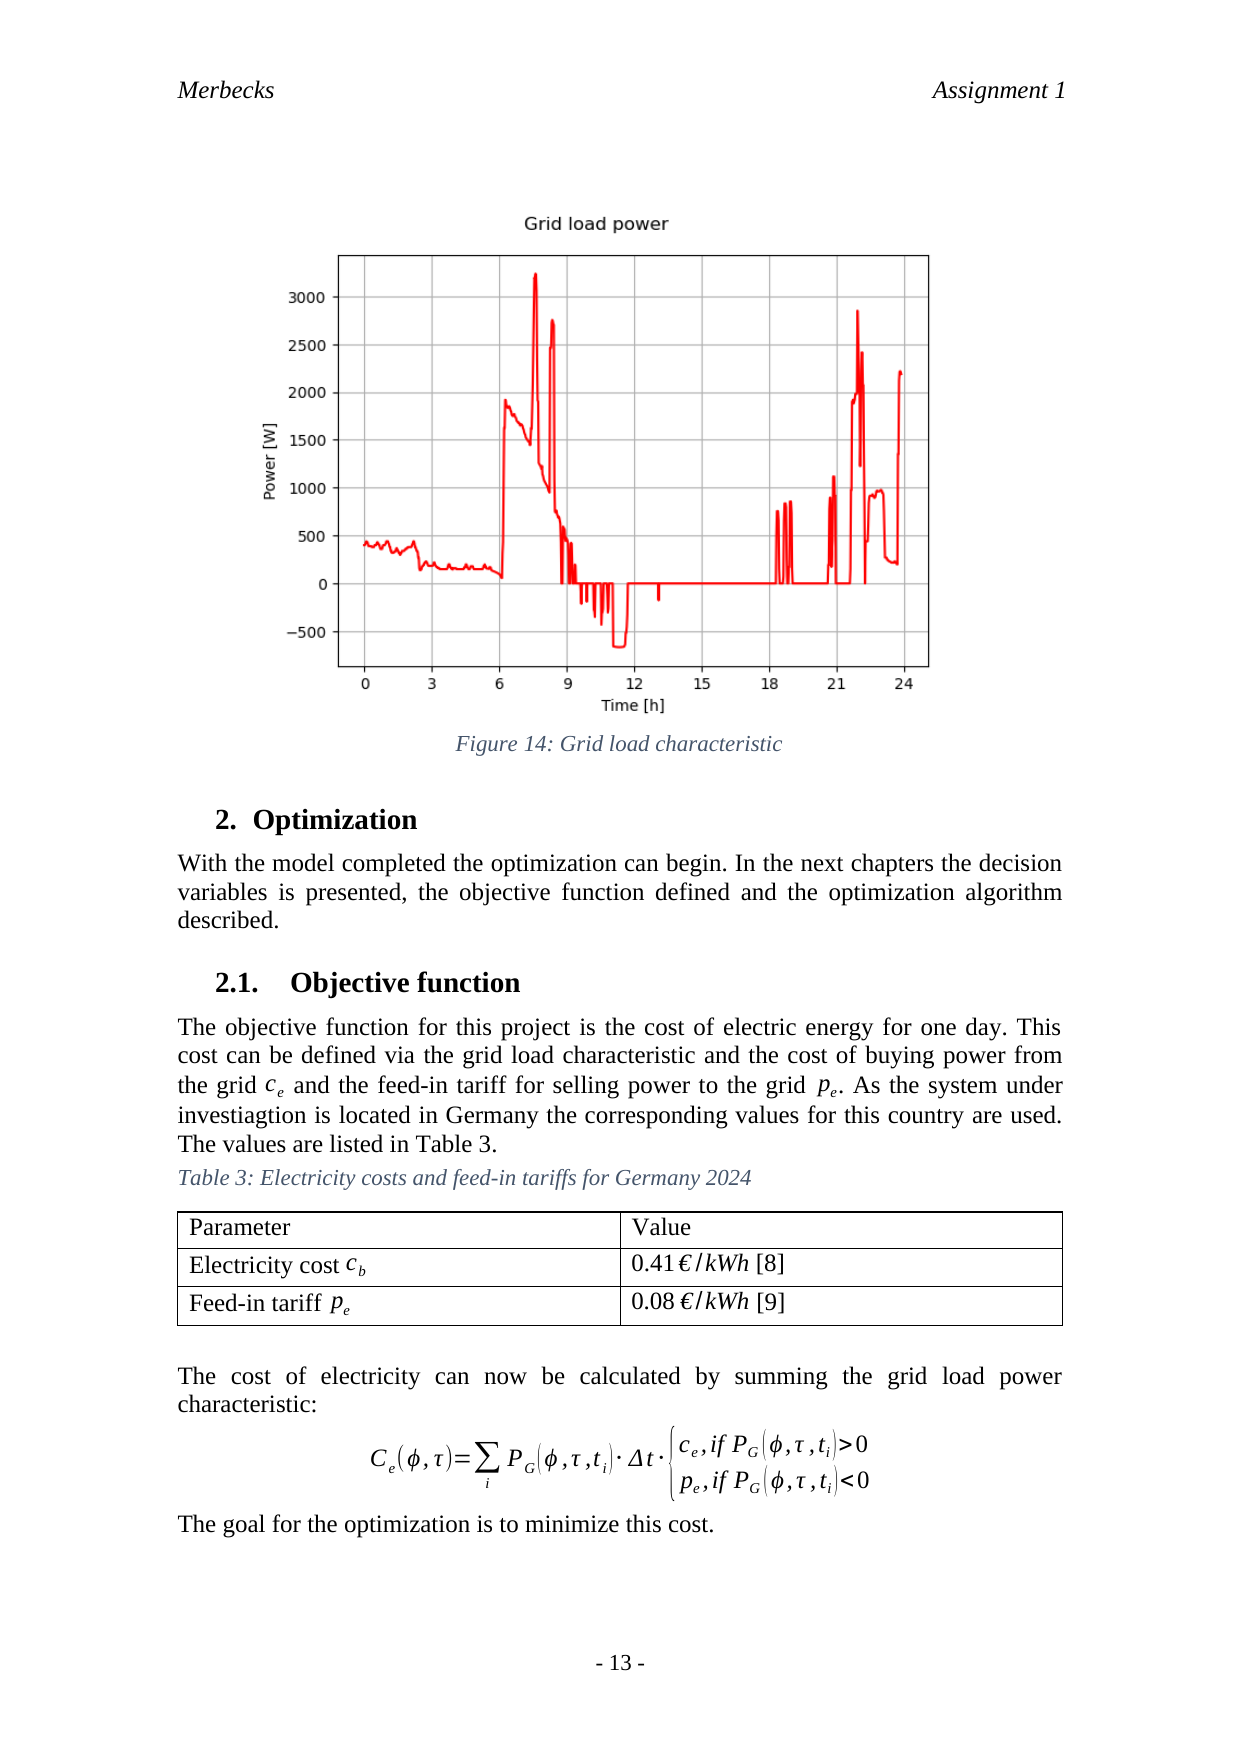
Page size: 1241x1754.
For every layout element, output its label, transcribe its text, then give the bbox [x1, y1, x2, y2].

table_cell Electricity cost [178, 1249, 620, 1286]
table_cell [621, 1249, 1062, 1286]
text The goal for the optimization is to minimize this cost. [177, 1509, 1063, 1537]
table_cell Feed-in tariff [178, 1287, 620, 1325]
table_header Parameter [178, 1213, 620, 1247]
table_header Value [621, 1213, 1062, 1247]
subtitle Optimization [215, 802, 1063, 836]
text The objective function for this project is the cost of electric energy for one day. This cost can be defined via the grid load characteristic and the cost of buying power from the grid and the feed-in tariff for selling power to the grid . As the system under investiagtion is located in Germany the corresponding values for this country are used. The values are listed in Table 3. [177, 1012, 1063, 1158]
text The cost of electricity can now be calculated by summing the grid load power characteristic: [177, 1361, 1063, 1418]
picture [253, 206, 939, 724]
text With the model completed the optimization can begin. In the next chapters the decision variables is presented, the objective function defined and the optimization algorithm described. [177, 848, 1063, 934]
subtitle Objective function [215, 966, 1063, 999]
text Figure 14: Grid load characteristic [177, 730, 1063, 756]
text Table 3: Electricity costs and feed-in tariffs for Germany 2024 [177, 1164, 1063, 1191]
table_cell [621, 1287, 1062, 1325]
